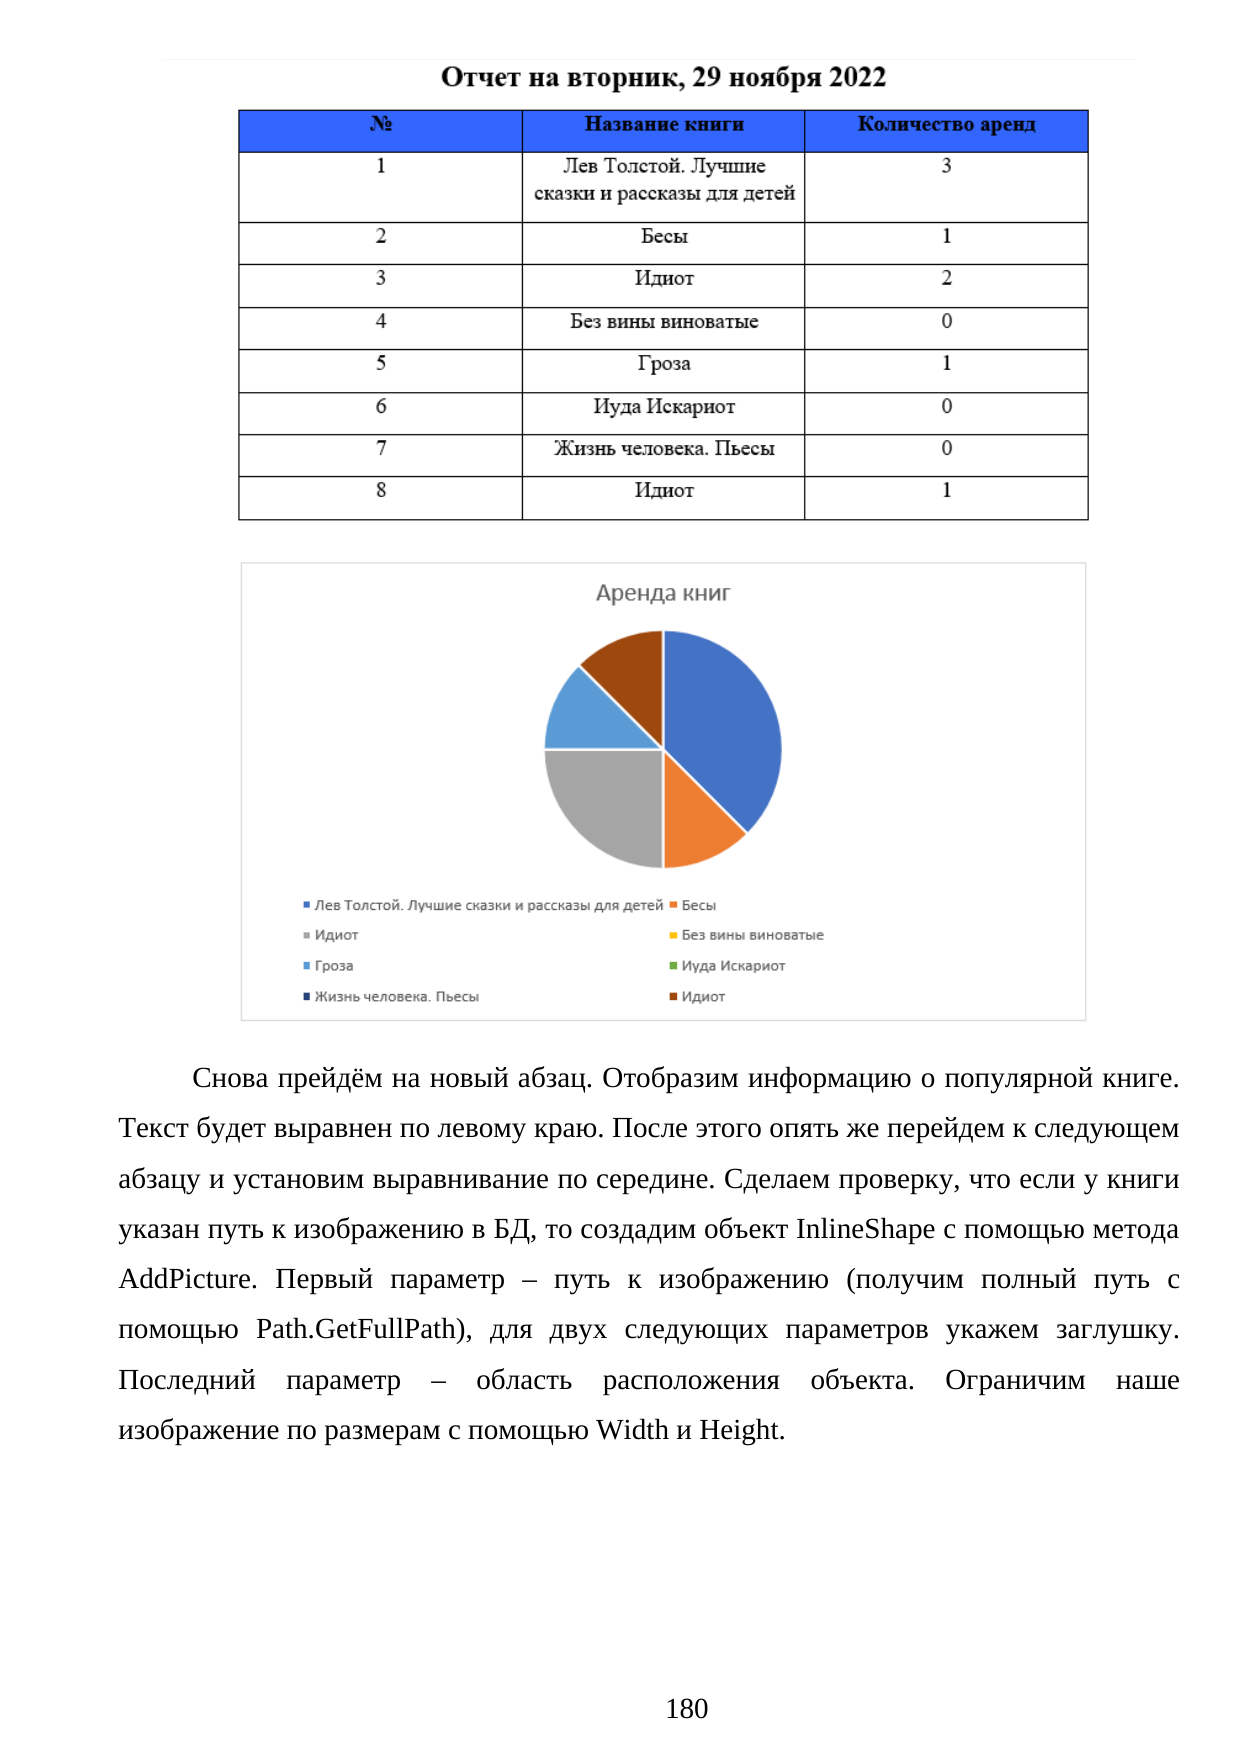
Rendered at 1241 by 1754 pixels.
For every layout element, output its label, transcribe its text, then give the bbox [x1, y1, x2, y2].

picture [162, 59, 1137, 1036]
text Снова прейдём на новый абзац. Отобразим информацию о популярной книге. Текст будет выравнен по левому краю. После этого опять же перейдем к следующем абзацу и установим выравнивание по середине. Сделаем проверку, что если у книги указан путь к изображению в БД, то создадим объект InlineShape c помощью метода AddPicture. Первый параметр – путь к изображению (получим полный путь с помощью Path.GetFullPath), для двух следующих параметров укажем заглушку. Последний параметр – область расположения объекта. Ограничим наше изображение по размерам с помощью Width и Height. [118, 1060, 1181, 1446]
